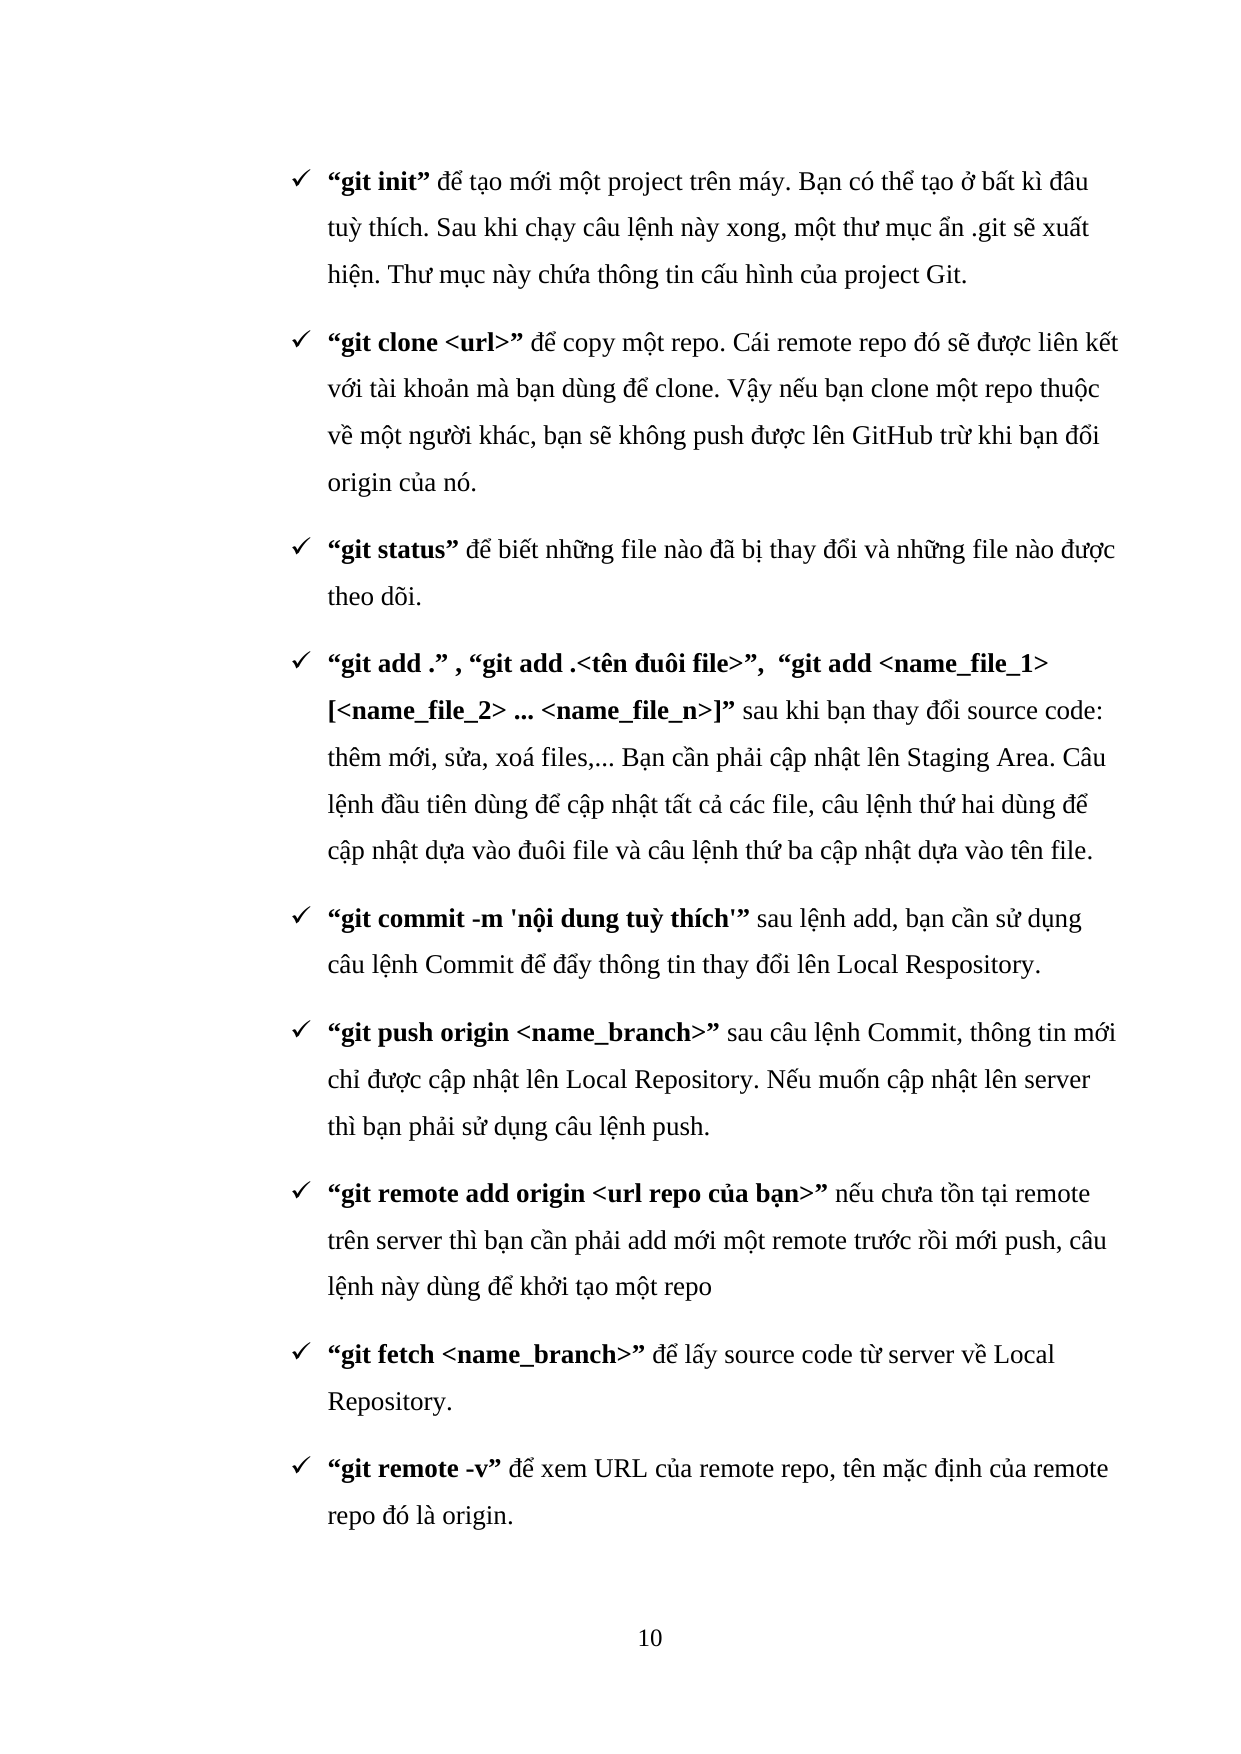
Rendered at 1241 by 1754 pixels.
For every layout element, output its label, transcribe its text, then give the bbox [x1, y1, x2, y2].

list “git fetch <name_branch>” để lấy source code từ server về Local Repository. [290, 1338, 1122, 1416]
list “git add .” , “git add .<tên đuôi file>”, “git add <name_file_1> [<name_file_2> ... <name_file_n>]” sau khi bạn thay đổi source code: thêm mới, sửa, xoá files,... Bạn cần phải cập nhật lên Staging Area. Câu lệnh đầu tiên dùng để cập nhật tất cả các file, câu lệnh thứ hai dùng để cập nhật dựa vào đuôi file và câu lệnh thứ ba cập nhật dựa vào tên file. [290, 648, 1122, 866]
list “git remote add origin <url repo của bạn>” nếu chưa tồn tại remote trên server thì bạn cần phải add mới một remote trước rồi mới push, câu lệnh này dùng để khởi tạo một repo [290, 1177, 1122, 1302]
list “git remote -v” để xem URL của remote repo, tên mặc định của remote repo đó là origin. [290, 1452, 1122, 1530]
list “git push origin <name_branch>” sau câu lệnh Commit, thông tin mới chỉ được cập nhật lên Local Repository. Nếu muốn cập nhật lên server thì bạn phải sử dụng câu lệnh push. [290, 1016, 1122, 1141]
list “git status” để biết những file nào đã bị thay đổi và những file nào được theo dõi. [290, 533, 1122, 611]
list “git init” để tạo mới một project trên máy. Bạn có thể tạo ở bất kì đâu tuỳ thích. Sau khi chạy câu lệnh này xong, một thư mục ẩn .git sẽ xuất hiện. Thư mục này chứa thông tin cấu hình của project Git. [290, 165, 1122, 289]
list “git clone <url>” để copy một repo. Cái remote repo đó sẽ được liên kết với tài khoản mà bạn dùng để clone. Vậy nếu bạn clone một repo thuộc về một người khác, bạn sẽ không push được lên GitHub trừ khi bạn đổi origin của nó. [290, 326, 1122, 497]
list “git commit -m 'nội dung tuỳ thích'” sau lệnh add, bạn cần sử dụng câu lệnh Commit để đẩy thông tin thay đổi lên Local Respository. [290, 902, 1122, 980]
